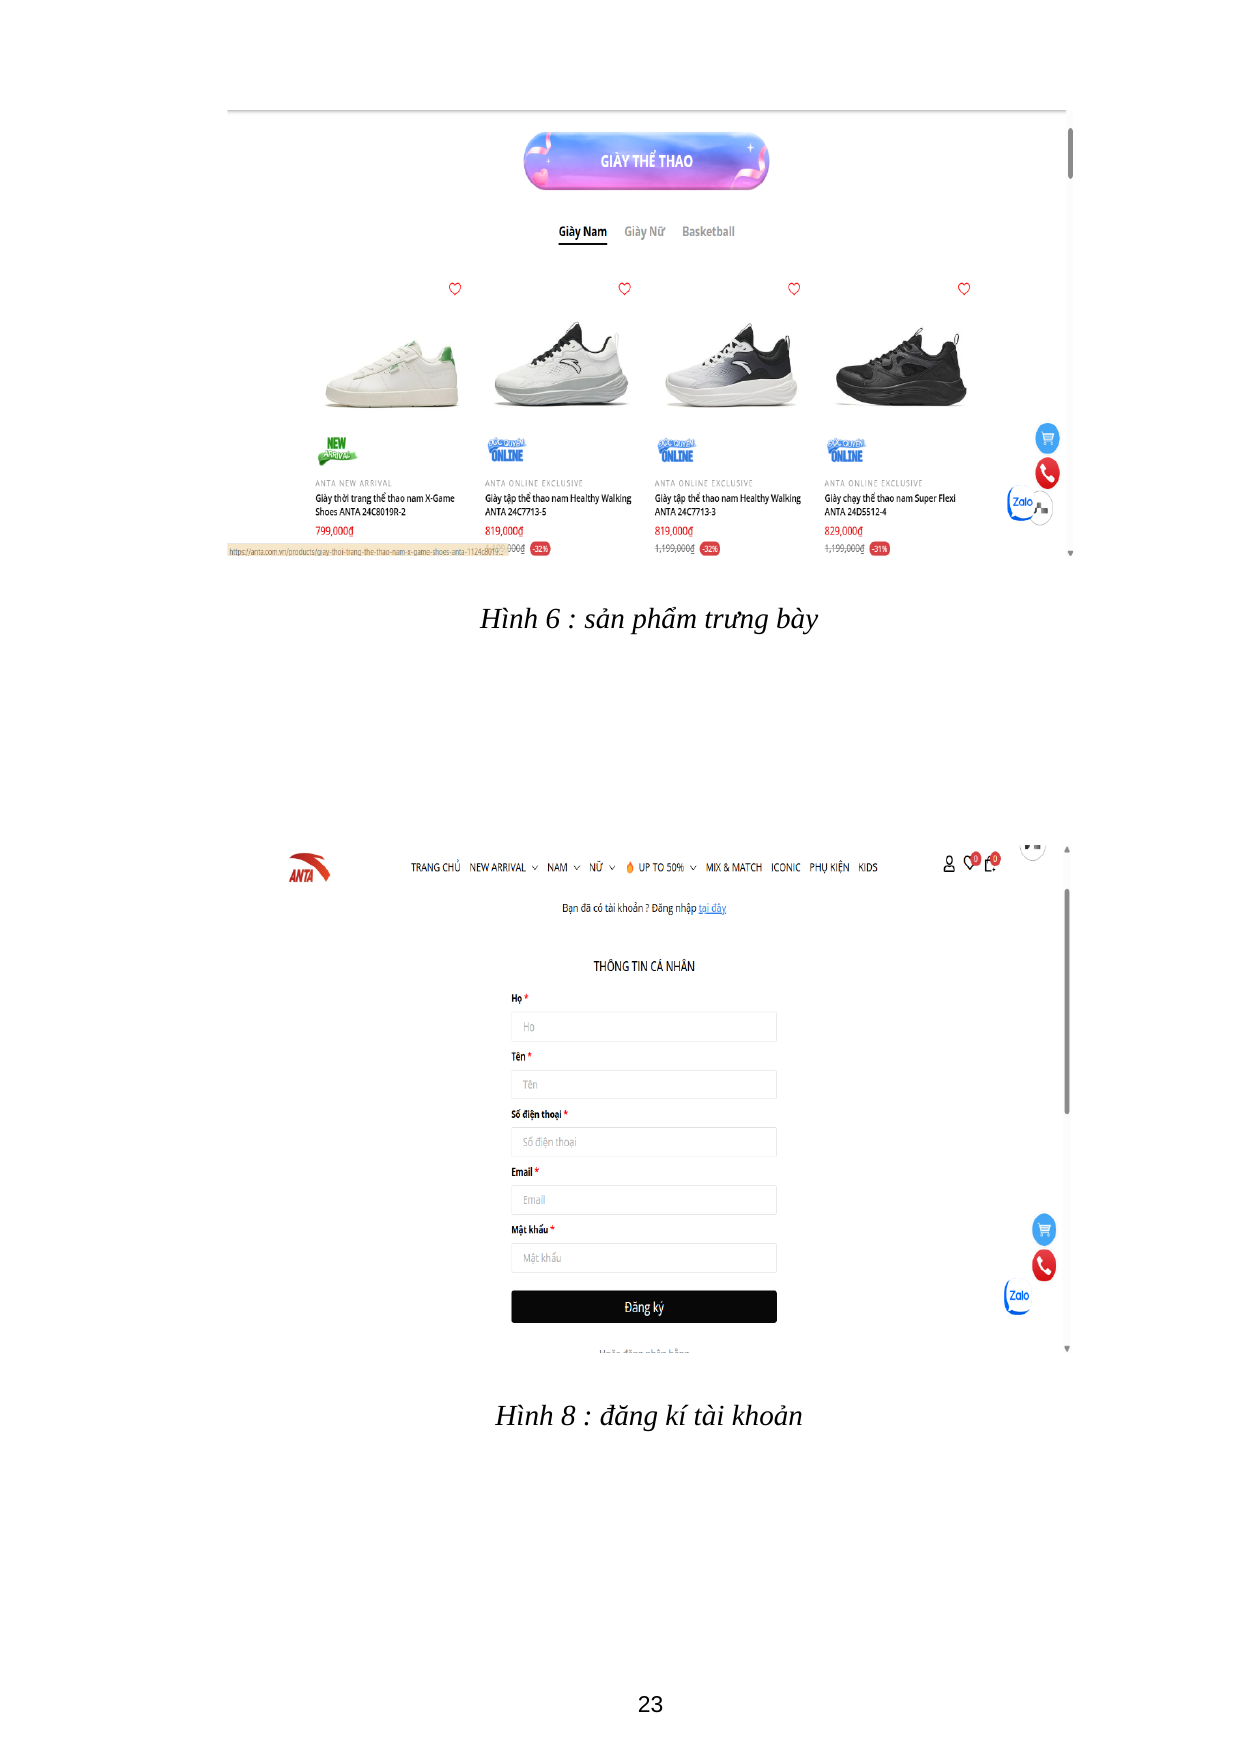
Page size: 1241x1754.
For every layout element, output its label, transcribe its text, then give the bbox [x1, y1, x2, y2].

subtitle Hình 6 : sản phẩm trưng bày [167, 601, 1134, 635]
picture [227, 110, 1074, 556]
picture [229, 845, 1071, 1353]
subtitle Hình 8 : đăng kí tài khoản [167, 1398, 1134, 1432]
